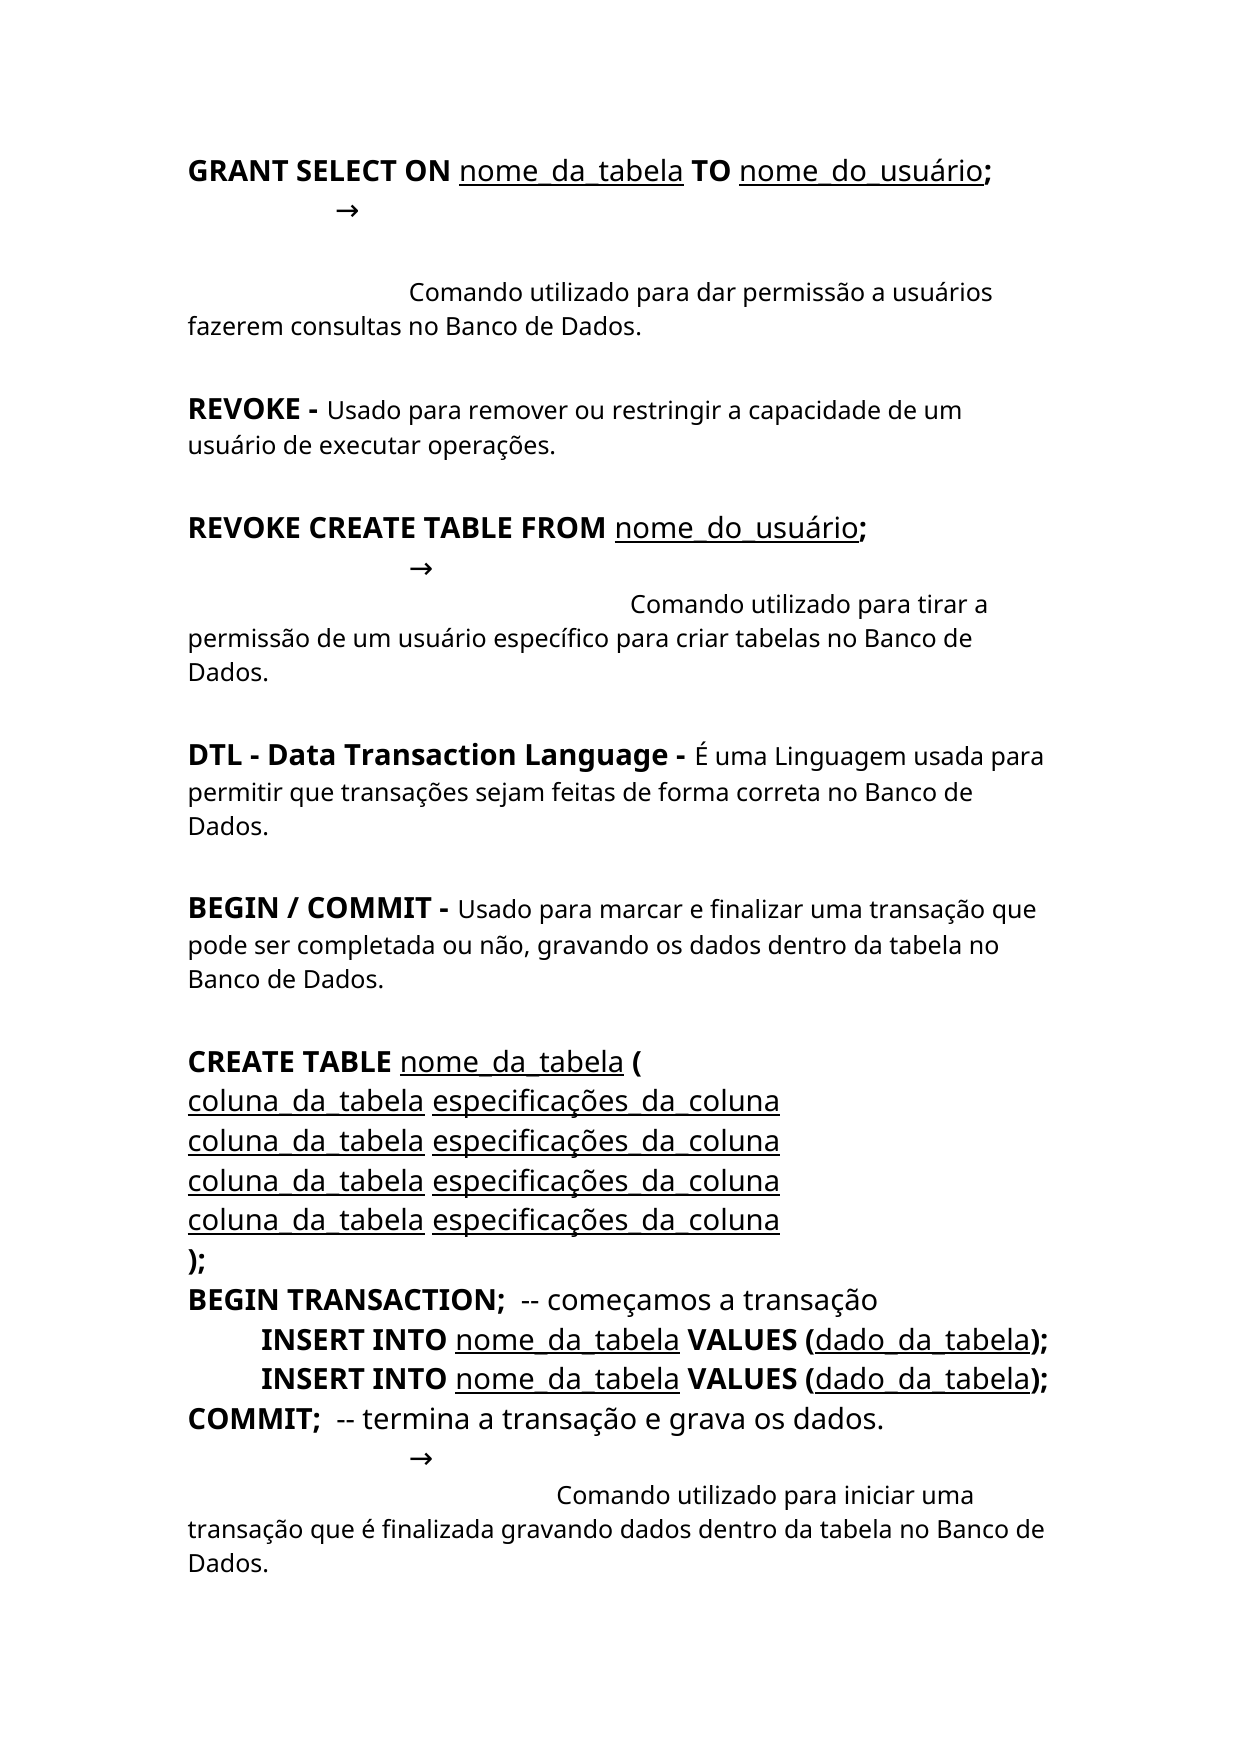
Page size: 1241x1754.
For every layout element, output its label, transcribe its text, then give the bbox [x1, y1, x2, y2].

text coluna_da_tabela especificações_da_coluna [187, 1081, 1053, 1120]
text REVOKE - Usado para remover ou restringir a capacidade de um usuário de executar operações. [187, 388, 1053, 462]
text COMMIT; -- termina a transação e grava os dados. [187, 1398, 1053, 1438]
text coluna_da_tabela especificações_da_coluna [187, 1160, 1053, 1200]
text GRANT SELECT ON nome_da_tabela TO nome_do_usuário; → [187, 150, 1053, 229]
text INSERT INTO nome_da_tabela VALUES (dado_da_tabela); [187, 1319, 1053, 1358]
text coluna_da_tabela especificações_da_coluna [187, 1200, 1053, 1239]
text CREATE TABLE nome_da_tabela ( [187, 1041, 1053, 1081]
text → [187, 1438, 1053, 1477]
text Comando utilizado para iniciar uma transação que é finalizada gravando dados dentro da tabela no Banco de Dados. [187, 1477, 1053, 1580]
text BEGIN TRANSACTION; -- começamos a transação [187, 1279, 1053, 1319]
text Comando utilizado para dar permissão a usuários fazerem consultas no Banco de Dados. [187, 275, 1053, 343]
text INSERT INTO nome_da_tabela VALUES (dado_da_tabela); [187, 1358, 1053, 1398]
text REVOKE CREATE TABLE FROM nome_do_usuário; → [187, 507, 1053, 587]
text Comando utilizado para tirar a permissão de um usuário específico para criar tabelas no Banco de Dados. [187, 587, 1053, 689]
text ); [187, 1239, 1053, 1279]
text DTL - Data Transaction Language - É uma Linguagem usada para permitir que transações sejam feitas de forma correta no Banco de Dados. [187, 734, 1053, 842]
text coluna_da_tabela especificações_da_coluna [187, 1120, 1053, 1160]
text BEGIN / COMMIT - Usado para marcar e finalizar uma transação que pode ser completada ou não, gravando os dados dentro da tabela no Banco de Dados. [187, 888, 1053, 996]
